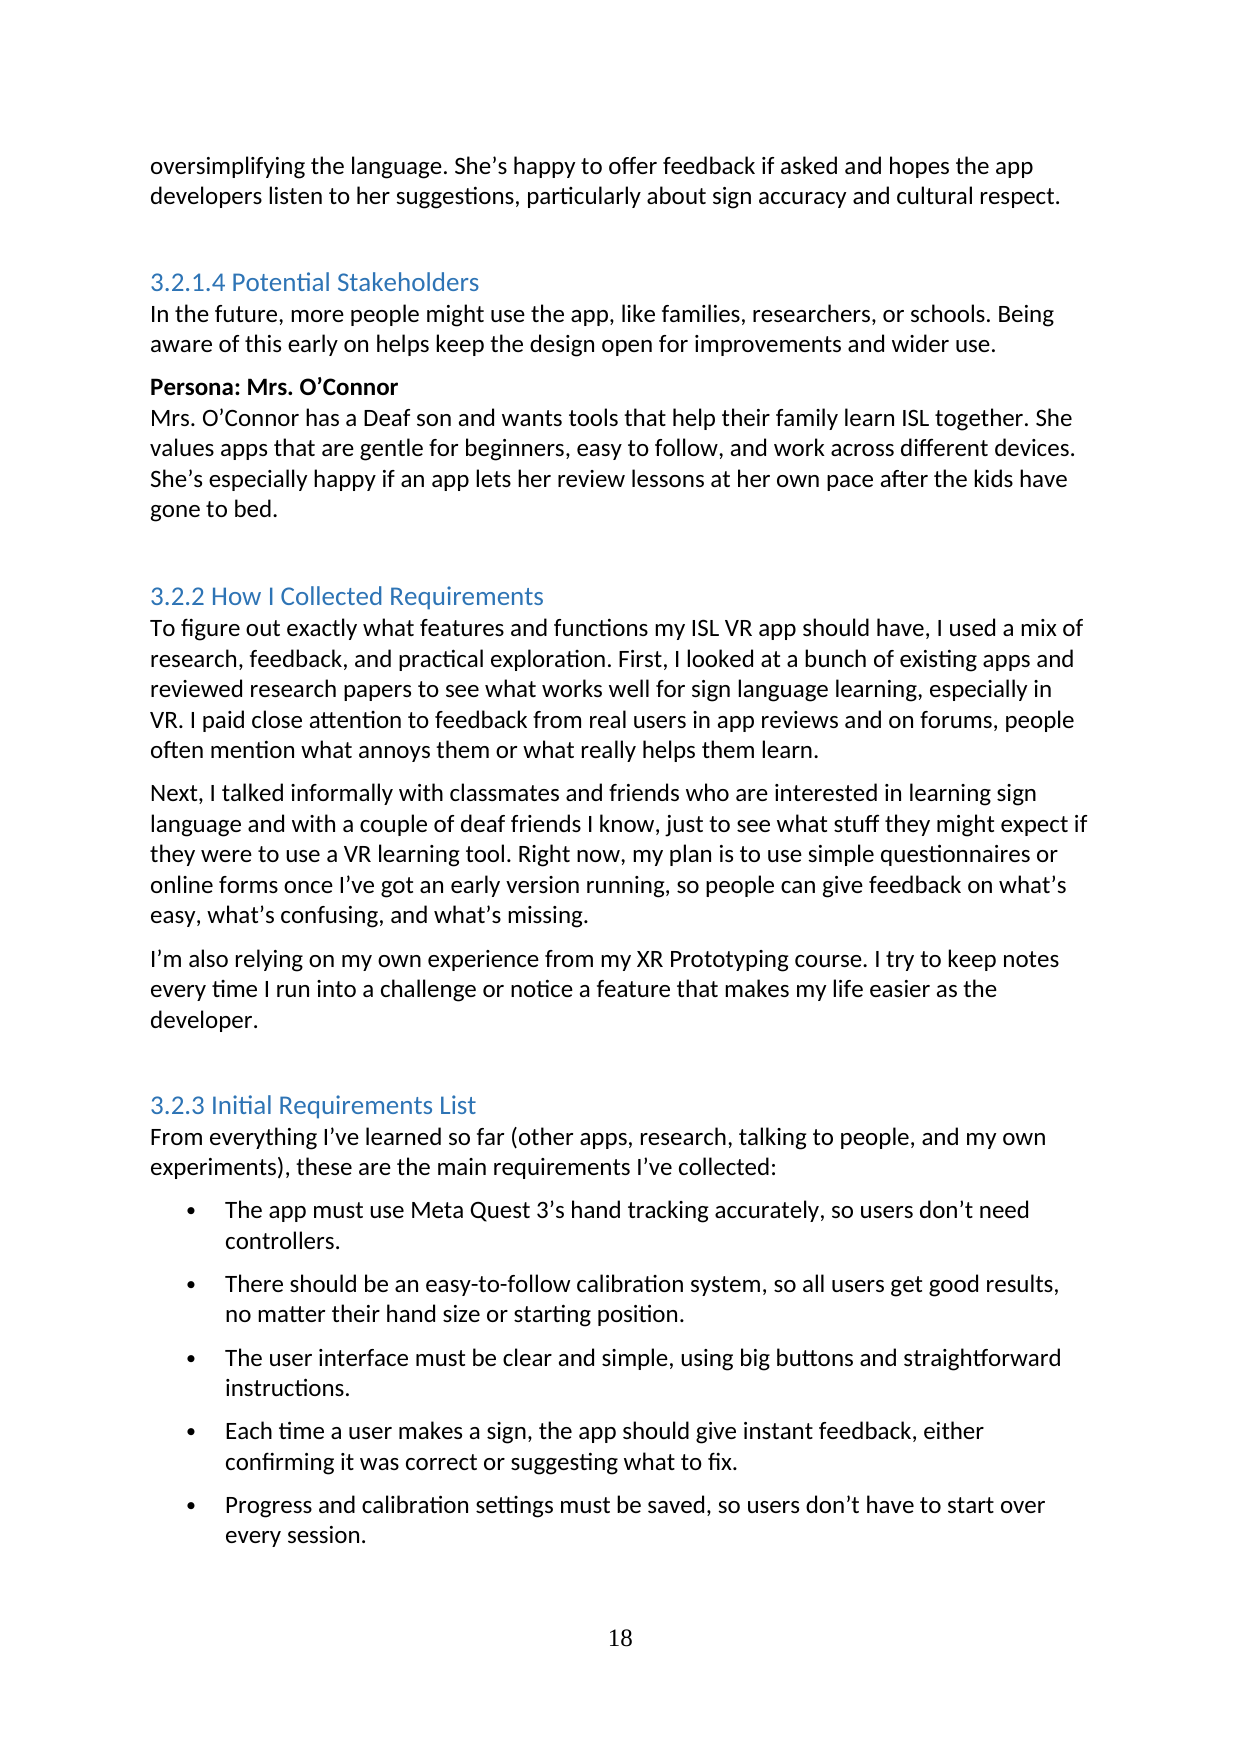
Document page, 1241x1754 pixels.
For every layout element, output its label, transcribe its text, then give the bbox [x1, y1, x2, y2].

subtitle 3.2.2 How I Collected Requirements [150, 579, 1090, 612]
subtitle 3.2.3 Initial Requirements List [150, 1088, 1090, 1121]
subtitle 3.2.1.4 Potential Stakeholders [150, 265, 1090, 298]
list Each time a user makes a sign, the app should give instant feedback, either confirming it was correct or suggesting what to fix. [187, 1415, 1090, 1476]
text In the future, more people might use the app, like families, researchers, or schools. Being aware of this early on helps keep the design open for improvements and wider use. [150, 298, 1090, 359]
text Persona: Mrs. O’Connor Mrs. O’Connor has a Deaf son and wants tools that help their family learn ISL together. She values apps that are gentle for beginners, easy to follow, and work across different devices. She’s especially happy if an app lets her review lessons at her own pace after the kids have gone to bed. [150, 371, 1090, 524]
list The user interface must be clear and simple, using big buttons and straightforward instructions. [187, 1342, 1090, 1403]
text I’m also relying on my own experience from my XR Prototyping course. I try to keep notes every time I run into a challenge or notice a feature that makes my life easier as the developer. [150, 943, 1090, 1034]
list There should be an easy-to-follow calibration system, so all users get good results, no matter their hand size or starting position. [187, 1268, 1090, 1329]
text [150, 150, 1090, 211]
list Progress and calibration settings must be saved, so users don’t have to start over every session. [187, 1489, 1090, 1550]
text To figure out exactly what features and functions my ISL VR app should have, I used a mix of research, feedback, and practical exploration. First, I looked at a bunch of existing apps and reviewed research papers to see what works well for sign language learning, especially in VR. I paid close attention to feedback from real users in app reviews and on forums, people often mention what annoys them or what really helps them learn. [150, 612, 1090, 765]
text From everything I’ve learned so far (other apps, research, talking to people, and my own experiments), these are the main requirements I’ve collected: [150, 1121, 1090, 1182]
text Next, I talked informally with classmates and friends who are interested in learning sign language and with a couple of deaf friends I know, just to see what stuff they might expect if they were to use a VR learning tool. Right now, my plan is to use simple questionnaires or online forms once I’ve got an early version running, so people can give feedback on what’s easy, what’s confusing, and what’s missing. [150, 778, 1090, 930]
list The app must use Meta Quest 3’s hand tracking accurately, so users don’t need controllers. [187, 1194, 1090, 1256]
